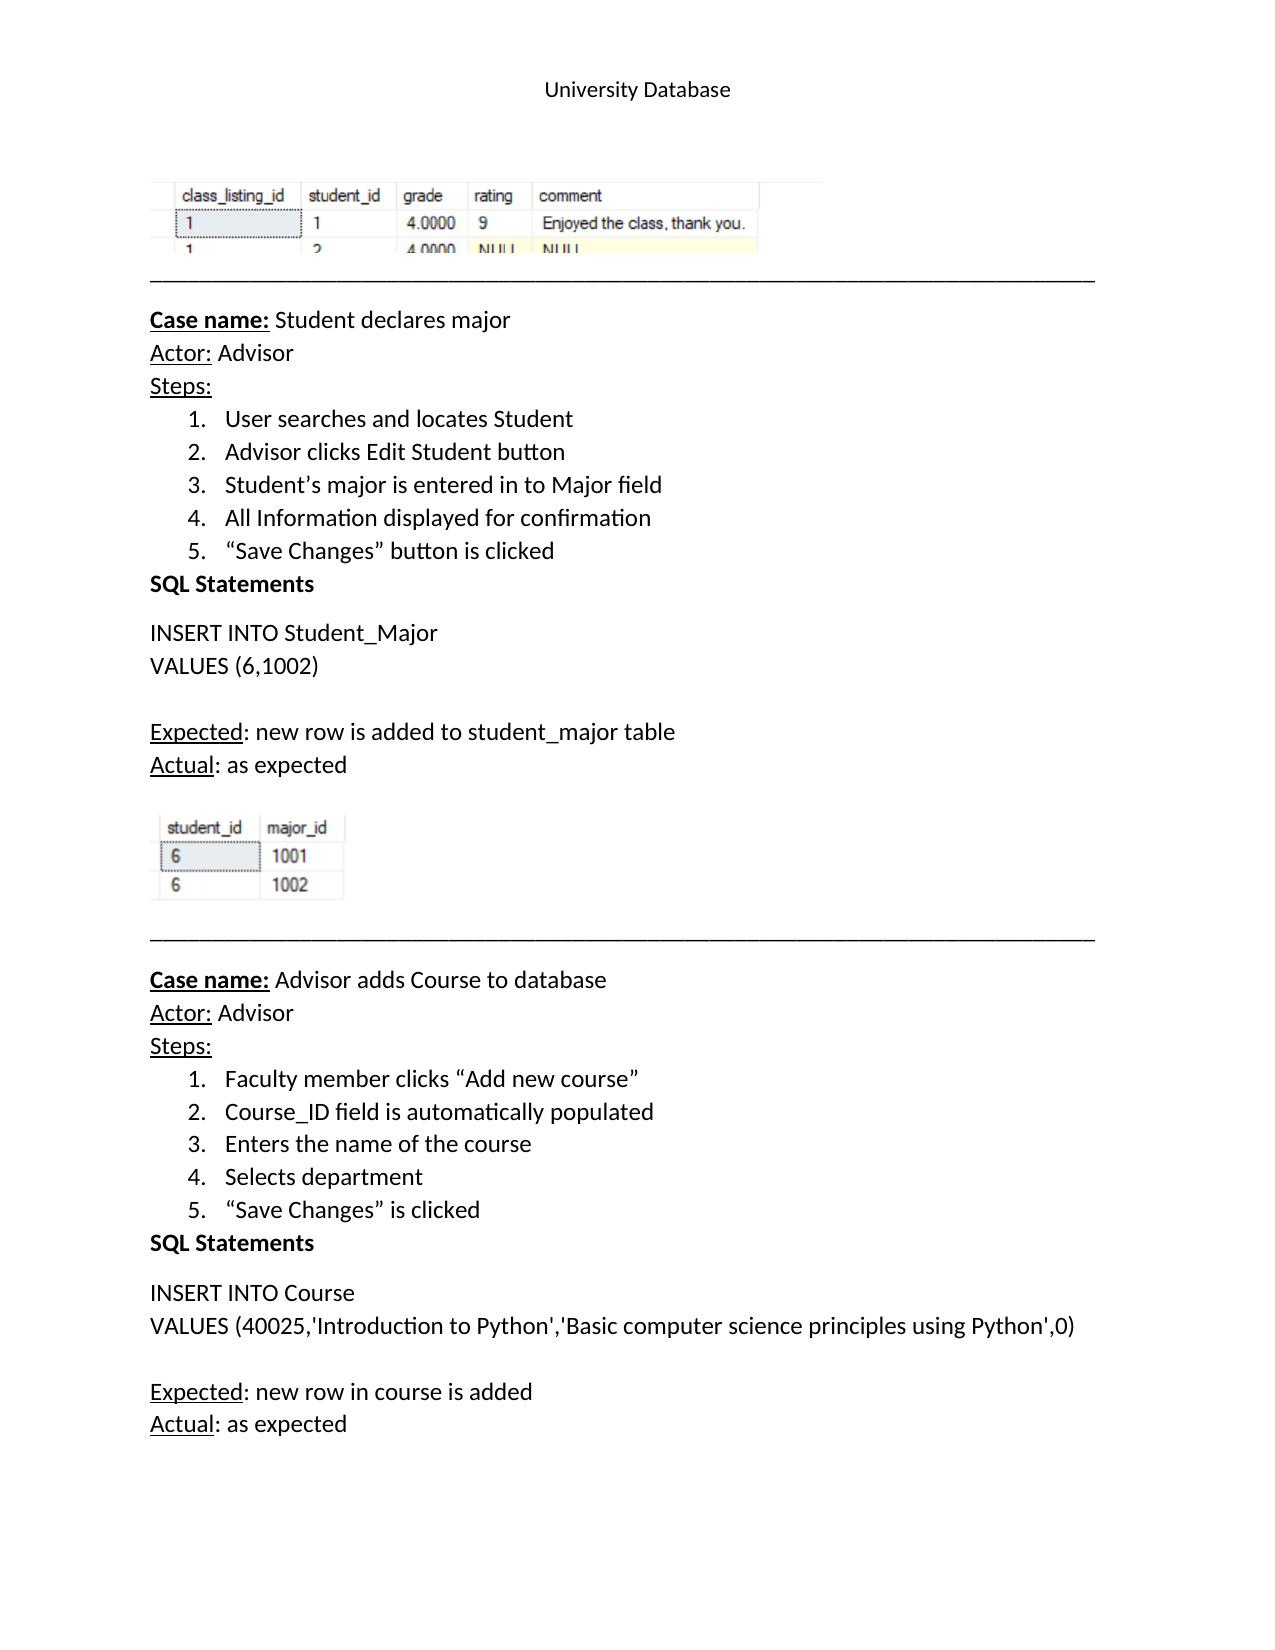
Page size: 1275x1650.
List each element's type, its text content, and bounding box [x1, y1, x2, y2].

list Advisor clicks Edit Student button [187, 436, 1125, 467]
text Steps: [150, 1030, 1125, 1060]
list All Information displayed for confirmation [187, 502, 1125, 533]
text ____________________________________________________________________________ [150, 255, 1125, 286]
text SQL Statements [150, 1227, 1125, 1258]
text Case name: Student declares major [150, 305, 1125, 335]
text Expected: new row is added to student_major table [150, 716, 1125, 747]
text Actor: Advisor [150, 338, 1125, 368]
text Actual: as expected [150, 749, 1125, 780]
text INSERT INTO Student_Major [150, 618, 1125, 648]
text Steps: [150, 371, 1125, 401]
list Enters the name of the course [187, 1129, 1125, 1159]
text SQL Statements [150, 568, 1125, 598]
text Actual: as expected [150, 1409, 1125, 1439]
list “Save Changes” is clicked [187, 1194, 1125, 1225]
list Faculty member clicks “Add new course” [187, 1063, 1125, 1093]
text Expected: new row in course is added [150, 1376, 1125, 1406]
text ____________________________________________________________________________ [150, 914, 1125, 945]
list User searches and locates Student [187, 403, 1125, 434]
list “Save Changes” button is clicked [187, 535, 1125, 566]
text Actor: Advisor [150, 997, 1125, 1027]
text Case name: Advisor adds Course to database [150, 964, 1125, 994]
picture [150, 815, 407, 913]
text VALUES (40025,'Introduction to Python','Basic computer science principles using Python',0) [150, 1310, 1125, 1340]
list Selects department [187, 1162, 1125, 1192]
picture [150, 182, 823, 253]
text INSERT INTO Course [150, 1277, 1125, 1307]
list Student’s major is entered in to Major field [187, 469, 1125, 500]
text VALUES (6,1002) [150, 651, 1125, 681]
list Course_ID field is automatically populated [187, 1096, 1125, 1126]
